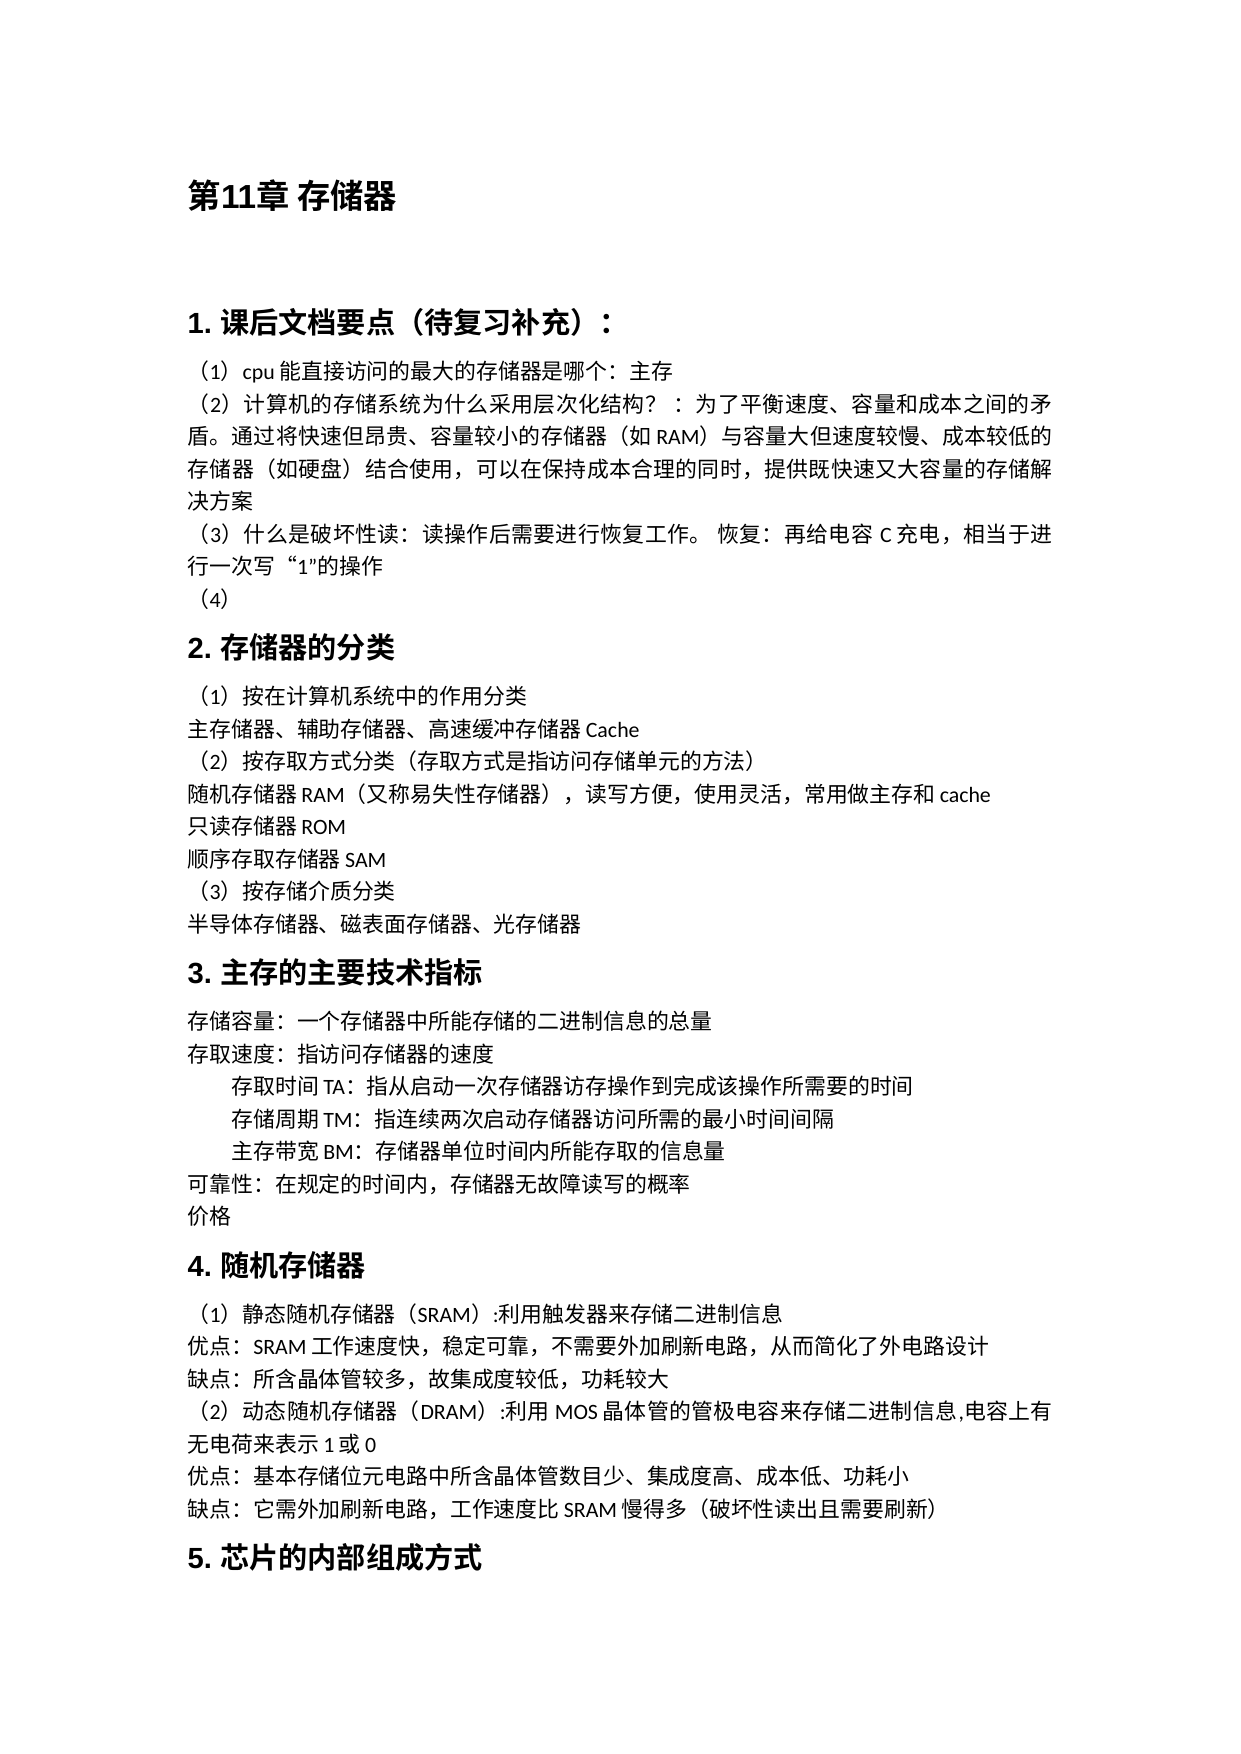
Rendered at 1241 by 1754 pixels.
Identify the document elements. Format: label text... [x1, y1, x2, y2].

list 主存的主要技术指标 [187, 939, 1053, 1004]
list 芯片的内部组成方式 [187, 1524, 1053, 1589]
text 随机存储器RAM（又称易失性存储器），读写方便，使用灵活，常用做主存和cache [187, 776, 1053, 809]
text 主存带宽BM：存储器单位时间内所能存取的信息量 [187, 1134, 1053, 1166]
text （1）cpu能直接访问的最大的存储器是哪个：主存 [187, 354, 1053, 386]
list 课后文档要点（待复习补充）： [187, 289, 1053, 354]
text 存储容量：一个存储器中所能存储的二进制信息的总量 [187, 1004, 1053, 1036]
text 顺序存取存储器SAM [187, 841, 1053, 874]
text 可靠性：在规定的时间内，存储器无故障读写的概率 [187, 1166, 1053, 1199]
text 缺点：所含晶体管较多，故集成度较低，功耗较大 [187, 1361, 1053, 1394]
subtitle 存储器 [187, 162, 1053, 227]
list 按存储介质分类 [187, 874, 1053, 906]
text 只读存储器ROM [187, 809, 1053, 841]
text （4） [187, 581, 1053, 614]
text （3）什么是破坏性读：读操作后需要进行恢复工作。 恢复：再给电容C充电，相当于进行一次写“1”的操作 [187, 516, 1053, 581]
text 存取时间TA：指从启动一次存储器访存操作到完成该操作所需要的时间 [187, 1069, 1053, 1101]
text 半导体存储器、磁表面存储器、光存储器 [187, 906, 1053, 939]
text （2）计算机的存储系统为什么采用层次化结构？ ：为了平衡速度、容量和成本之间的矛盾。通过将快速但昂贵、容量较小的存储器（如RAM）与容量大但速度较慢、成本较低的存储器（如硬盘）结合使用，可以在保持成本合理的同时，提供既快速又大容量的存储解决方案 [187, 386, 1053, 516]
list 随机存储器 [187, 1231, 1053, 1296]
list 按存取方式分类（存取方式是指访问存储单元的方法） [187, 744, 1053, 776]
list 动态随机存储器（DRAM）:利用MOS晶体管的管极电容来存储二进制信息,电容上有无电荷来表示1或0 [187, 1394, 1053, 1459]
text 缺点：它需外加刷新电路，工作速度比SRAM慢得多（破坏性读出且需要刷新） [187, 1491, 1053, 1524]
text （1）静态随机存储器（SRAM）:利用触发器来存储二进制信息 [187, 1296, 1053, 1329]
text （1）按在计算机系统中的作用分类 [187, 679, 1053, 711]
text 存储周期TM：指连续两次启动存储器访问所需的最小时间间隔 [187, 1101, 1053, 1134]
list 存储器的分类 [187, 614, 1053, 679]
text 价格 [187, 1199, 1053, 1231]
text 优点：基本存储位元电路中所含晶体管数目少、集成度高、成本低、功耗小 [187, 1459, 1053, 1491]
text 优点：SRAM工作速度快，稳定可靠，不需要外加刷新电路，从而简化了外电路设计 [187, 1329, 1053, 1361]
text 主存储器、辅助存储器、高速缓冲存储器Cache [187, 711, 1053, 744]
text 存取速度：指访问存储器的速度 [187, 1036, 1053, 1069]
